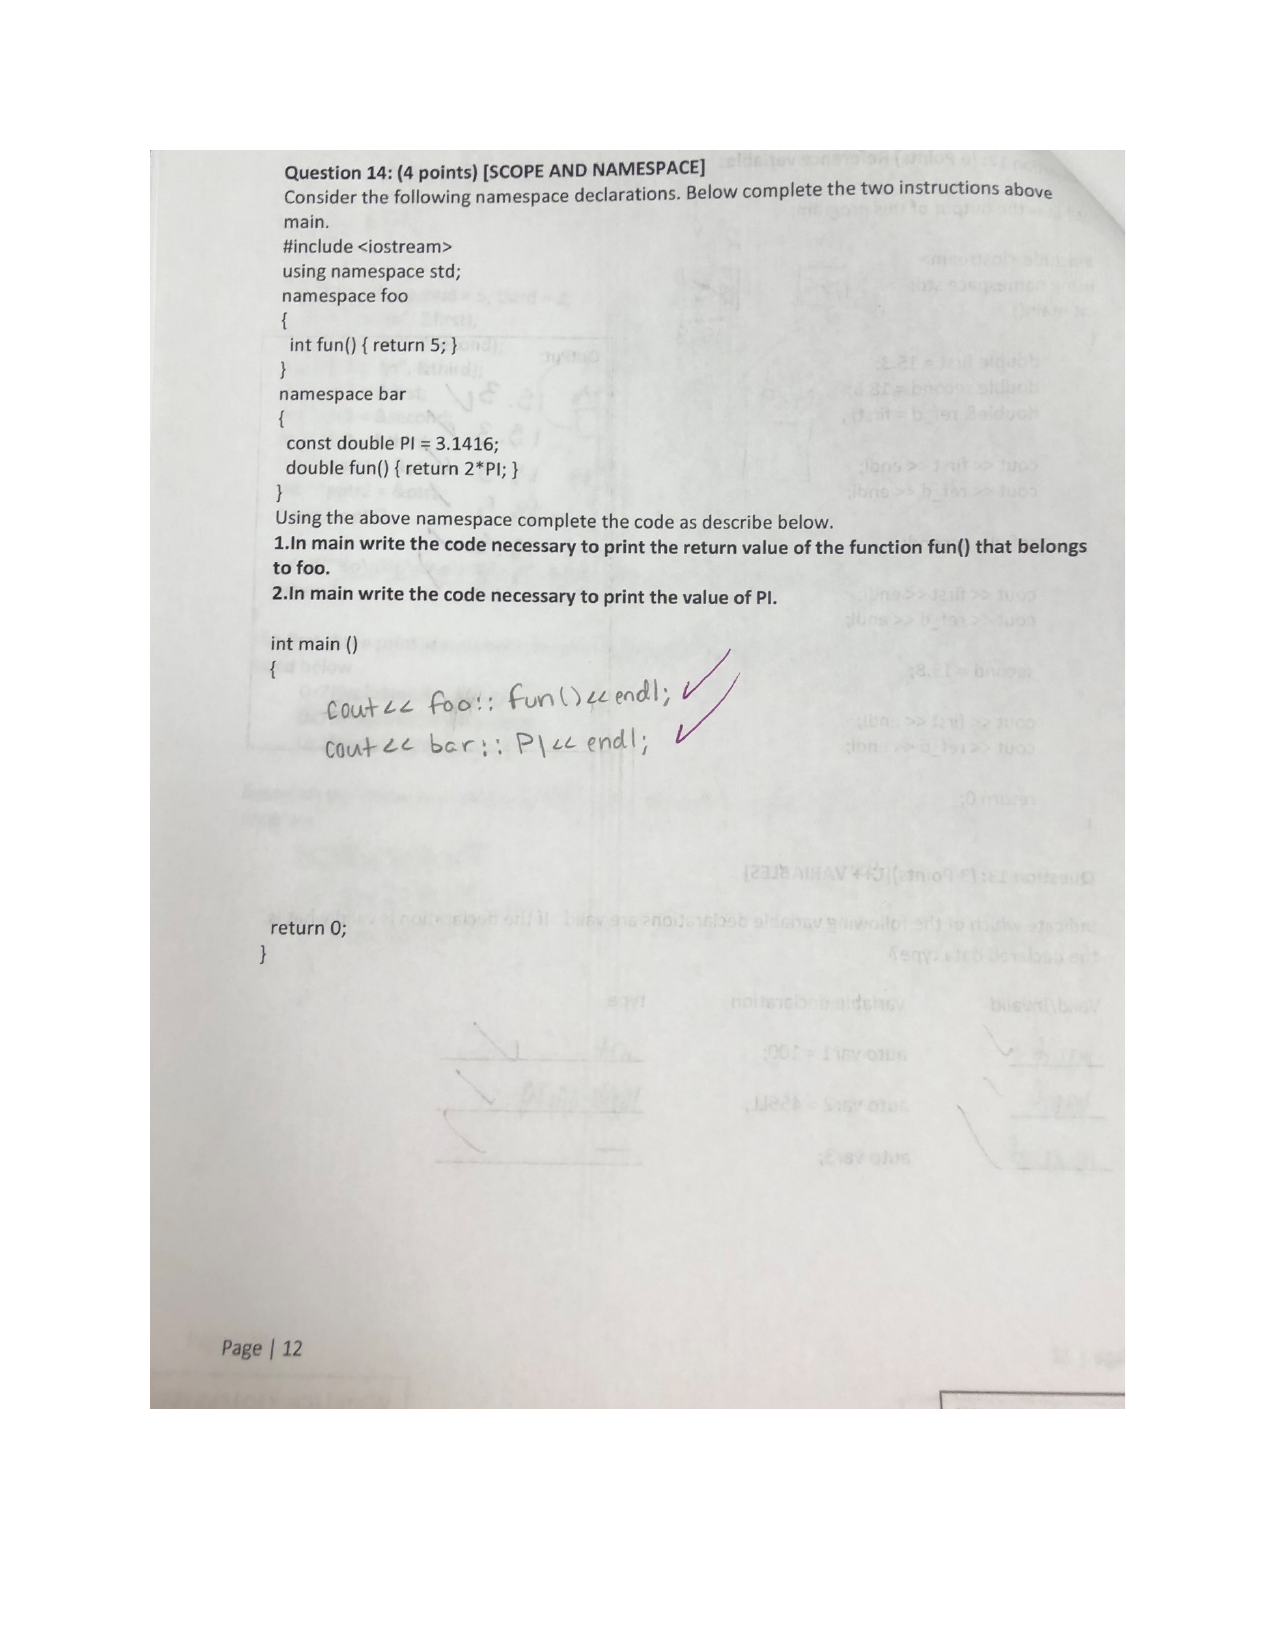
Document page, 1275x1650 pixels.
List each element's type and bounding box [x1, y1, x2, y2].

picture [150, 150, 1125, 1409]
